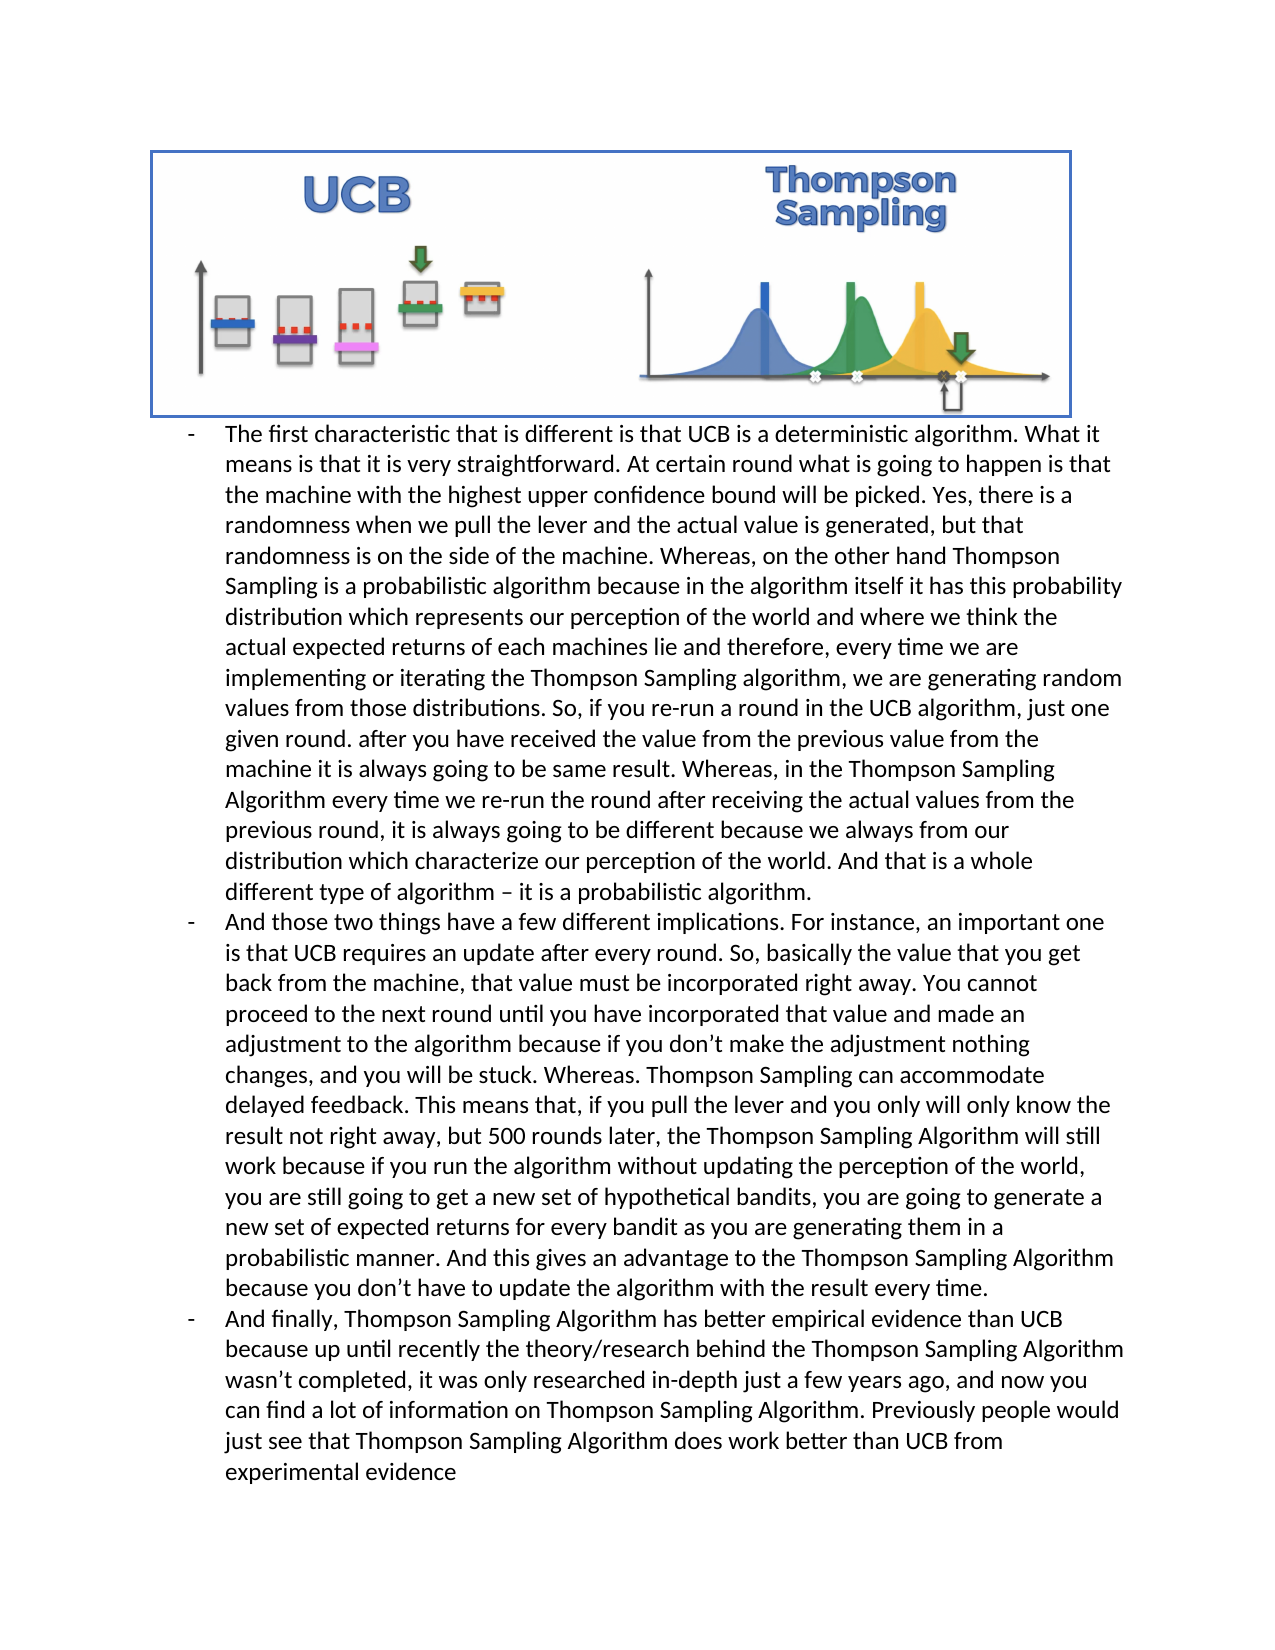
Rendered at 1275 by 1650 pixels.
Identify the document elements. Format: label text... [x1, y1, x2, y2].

list The first characteristic that is different is that UCB is a deterministic algorithm. What it means is that it is very straightforward. At certain round what is going to happen is that the machine with the highest upper confidence bound will be picked. Yes, there is a randomness when we pull the lever and the actual value is generated, but that randomness is on the side of the machine. Whereas, on the other hand Thompson Sampling is a probabilistic algorithm because in the algorithm itself it has this probability distribution which represents our perception of the world and where we think the actual expected returns of each machines lie and therefore, every time we are implementing or iterating the Thompson Sampling algorithm, we are generating random values from those distributions. So, if you re-run a round in the UCB algorithm, just one given round. after you have received the value from the previous value from the machine it is always going to be same result. Whereas, in the Thompson Sampling Algorithm every time we re-run the round after receiving the actual values from the previous round, it is always going to be different because we always from our distribution which characterize our perception of the world. And that is a whole different type of algorithm – it is a probabilistic algorithm. [187, 418, 1125, 906]
list And finally, Thompson Sampling Algorithm has better empirical evidence than UCB because up until recently the theory/research behind the Thompson Sampling Algorithm wasn’t completed, it was only researched in-depth just a few years ago, and now you can find a lot of information on Thompson Sampling Algorithm. Previously people would just see that Thompson Sampling Algorithm does work better than UCB from experimental evidence [187, 1303, 1125, 1486]
list And those two things have a few different implications. For instance, an important one is that UCB requires an update after every round. So, basically the value that you get back from the machine, that value must be incorporated right away. You cannot proceed to the next round until you have incorporated that value and made an adjustment to the algorithm because if you don’t make the adjustment nothing changes, and you will be stuck. Whereas. Thompson Sampling can accommodate delayed feedback. This means that, if you pull the lever and you only will only know the result not right away, but 500 rounds later, the Thompson Sampling Algorithm will still work because if you run the algorithm without updating the perception of the world, you are still going to get a new set of hypothetical bandits, you are going to generate a new set of expected returns for every bandit as you are generating them in a probabilistic manner. And this gives an advantage to the Thompson Sampling Algorithm because you don’t have to update the algorithm with the result every time. [187, 906, 1125, 1303]
picture [153, 153, 1069, 415]
